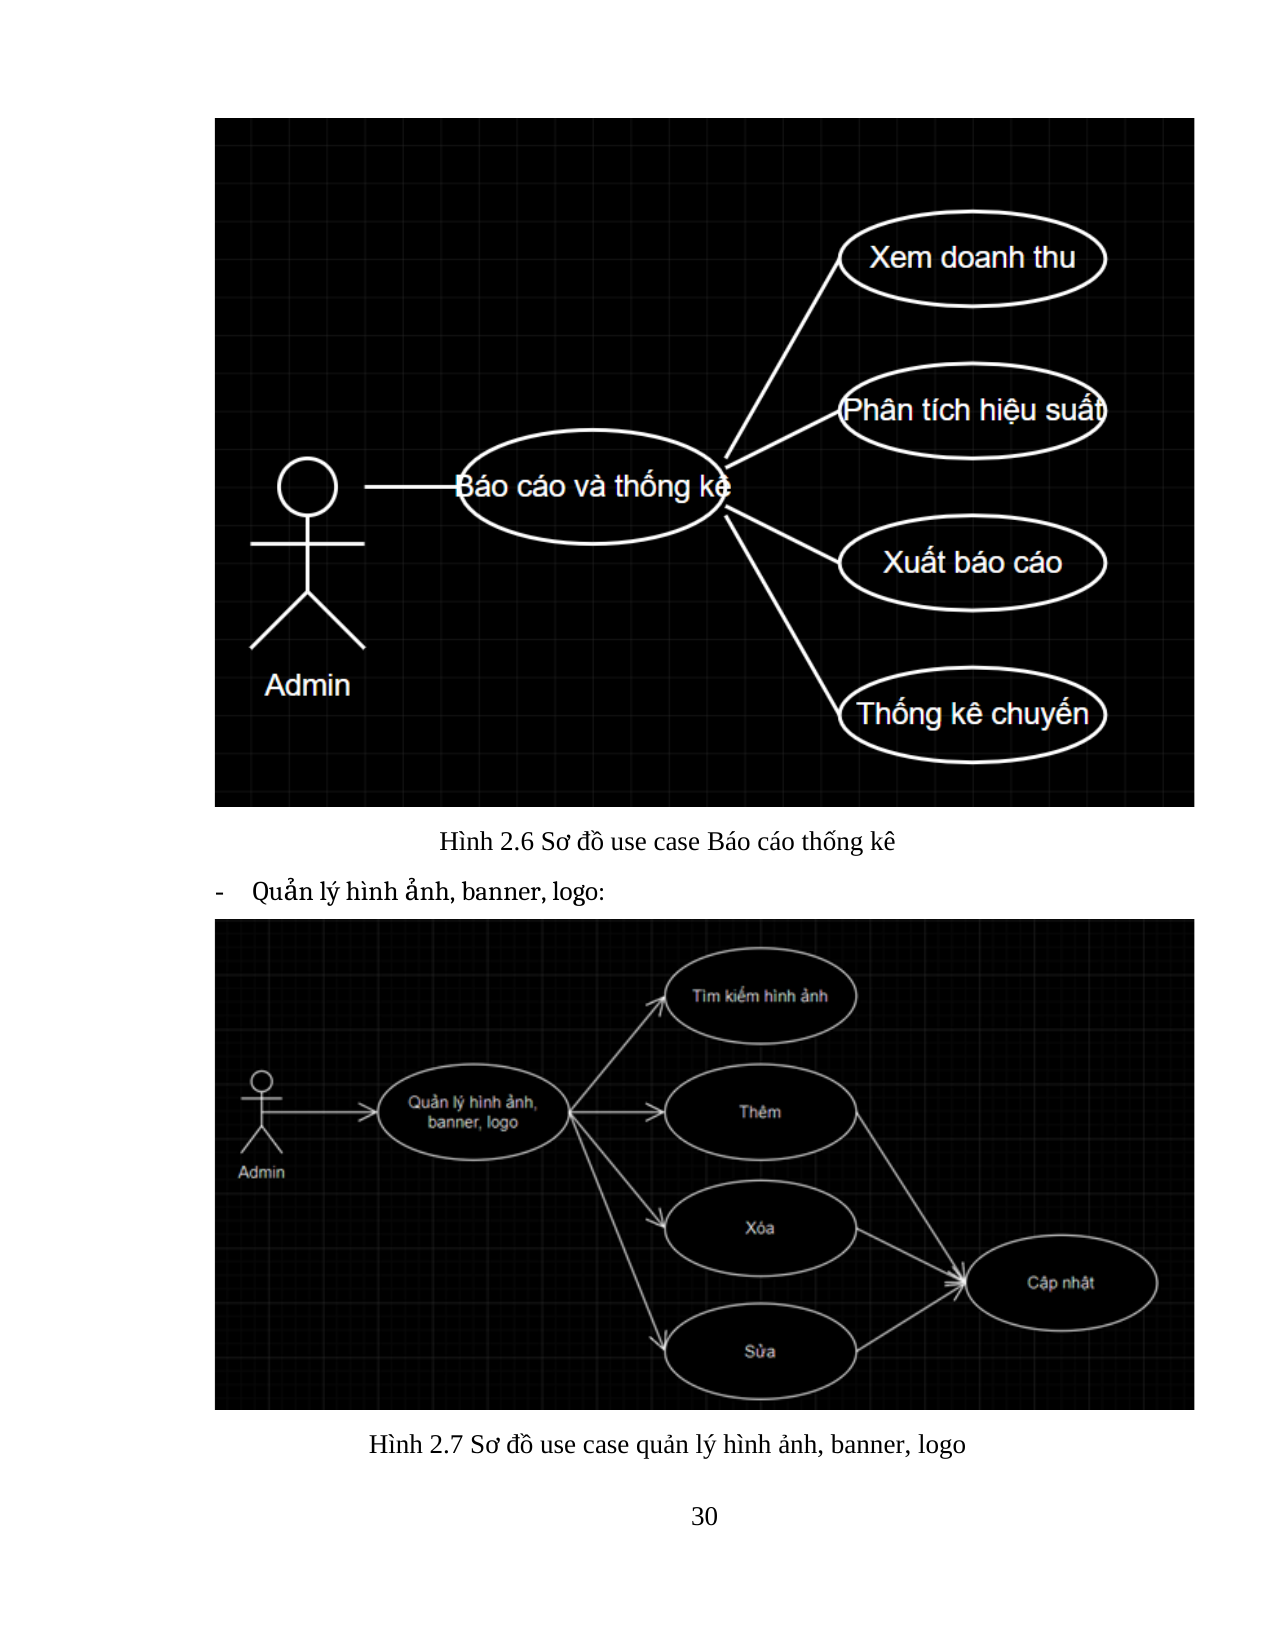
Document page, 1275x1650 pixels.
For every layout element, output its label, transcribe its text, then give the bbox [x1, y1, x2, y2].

list Quản lý hình ảnh, banner, logo: [215, 874, 1157, 907]
picture [214, 919, 1195, 1410]
picture [214, 118, 1195, 807]
text Hình 2.7 Sơ đồ use case quản lý hình ảnh, banner, logo [177, 1428, 1157, 1459]
text Hình 2.6 Sơ đồ use case Báo cáo thống kê [177, 825, 1157, 856]
